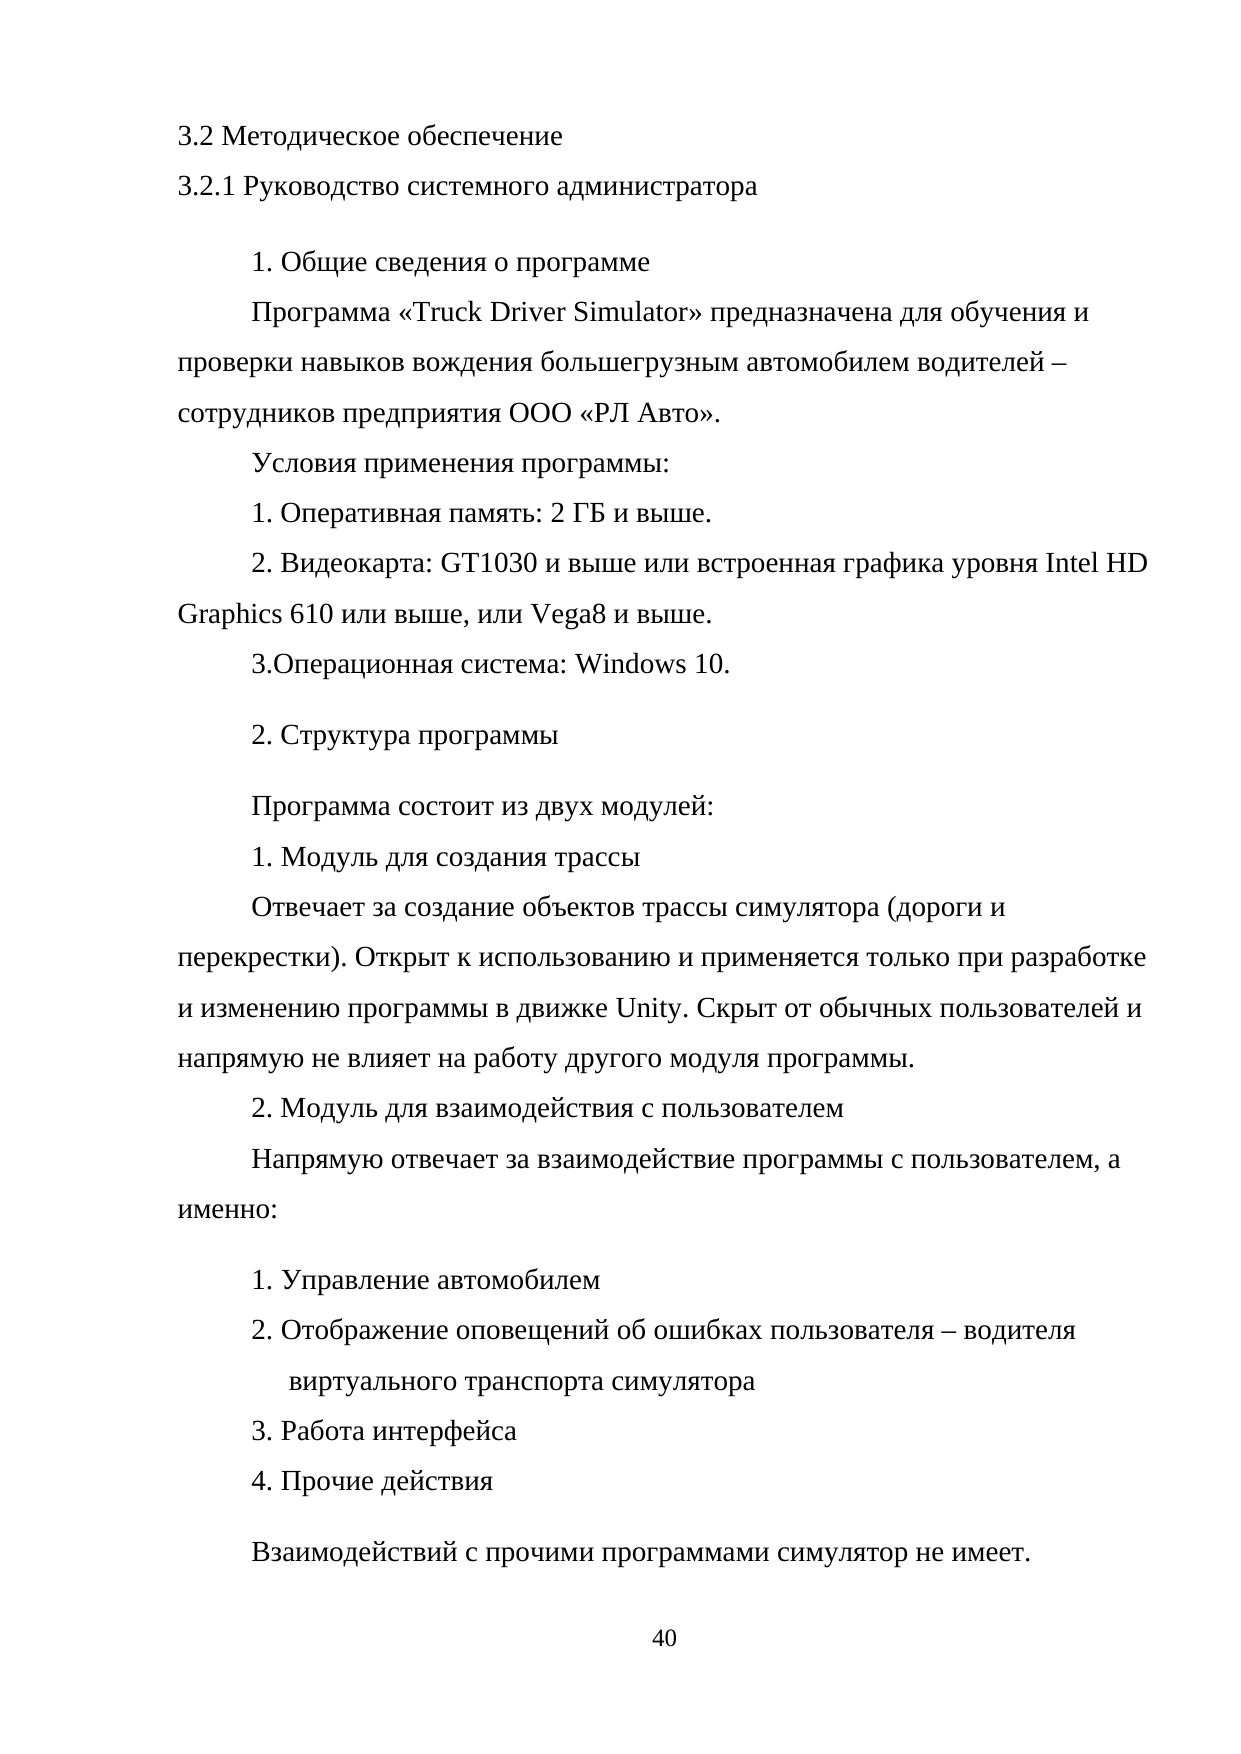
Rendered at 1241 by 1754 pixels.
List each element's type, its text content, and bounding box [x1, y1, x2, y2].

text Взаимодействий с прочими программами симулятор не имеет. [177, 1534, 1152, 1568]
text 3.2.1 Руководство системного администратора [177, 168, 1152, 202]
subtitle 3.2 Методическое обеспечение [177, 118, 1152, 152]
text Напрямую отвечает за взаимодействие программы с пользователем, а именно: [177, 1141, 1152, 1224]
list Общие сведения о программе [177, 244, 1152, 277]
text Отвечает за создание объектов трассы симулятора (дороги и перекрестки). Открыт к использованию и применяется только при разработке и изменению программы в движке Unity. Скрыт от обычных пользователей и напрямую не влияет на работу другого модуля программы. [177, 889, 1152, 1074]
list Программа состоит из двух модулей: [251, 788, 1152, 822]
list 3.Операционная система: Windows 10. [177, 646, 1152, 680]
list 1. Оперативная память: 2 ГБ и выше. [177, 495, 1152, 529]
list Программа «Truck Driver Simulator» предназначена для обучения и проверки навыков вождения большегрузным автомобилем водителей – сотрудников предприятия ООО «РЛ Авто». [177, 294, 1152, 428]
list Работа интерфейса [251, 1413, 1152, 1447]
list Отображение оповещений об ошибках пользователя – водителя виртуального транспорта симулятора [251, 1312, 1152, 1396]
text 2. Модуль для взаимодействия с пользователем [177, 1090, 1152, 1124]
list Условия применения программы: [177, 445, 1152, 478]
text 2. Структура программы [177, 717, 1152, 751]
list Управление автомобилем [251, 1262, 1152, 1296]
list 2. Видеокарта: GT1030 и выше или встроенная графика уровня Intel HD Graphics 610 или выше, или Vega8 и выше. [177, 546, 1152, 629]
list Прочие действия [251, 1463, 1152, 1497]
list Модуль для создания трассы [251, 839, 1152, 872]
